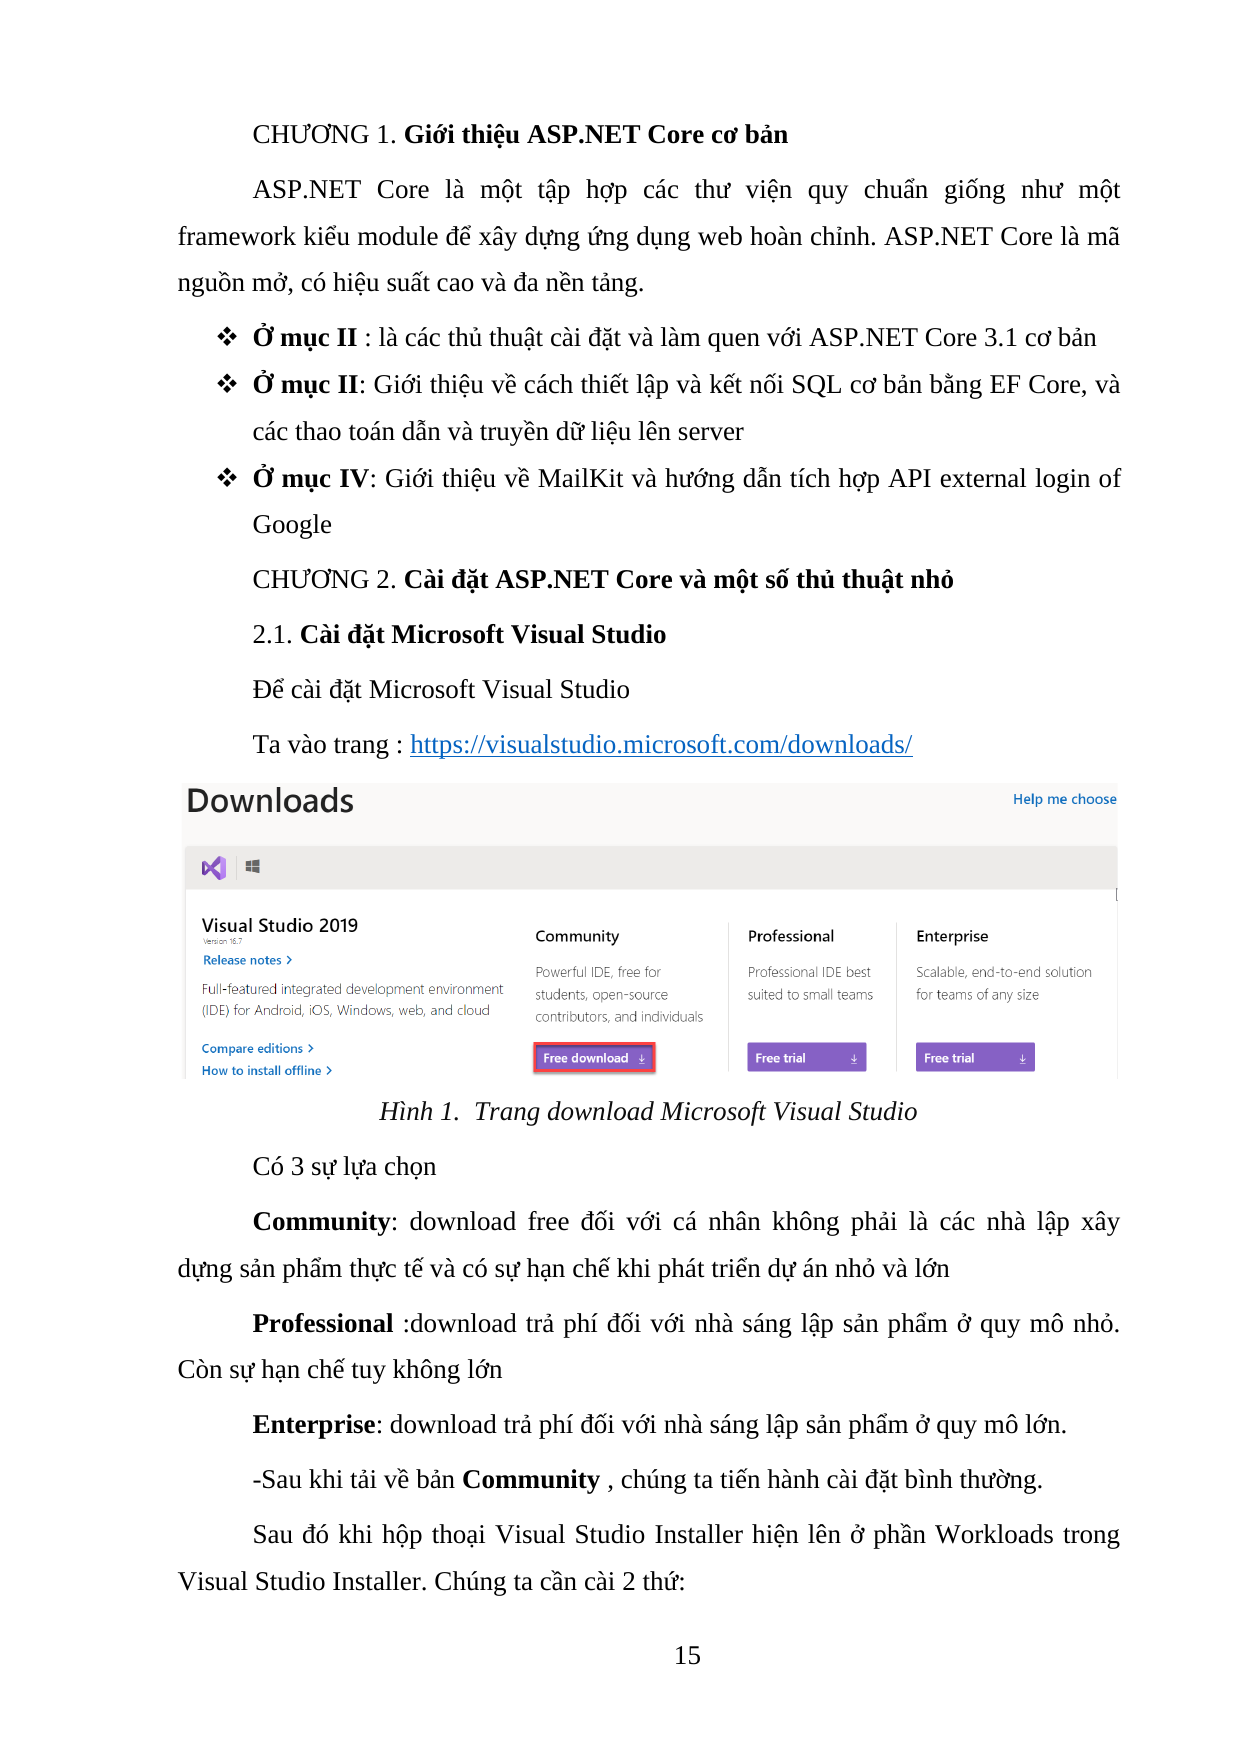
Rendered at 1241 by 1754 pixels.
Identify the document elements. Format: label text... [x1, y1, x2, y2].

text ASP.NET Core là một tập hợp các thư viện quy chuẩn giống như một framework kiểu module để xây dựng ứng dụng web hoàn chỉnh. ASP.NET Core là mã nguồn mở, có hiệu suất cao và đa nền tảng. [177, 173, 1122, 298]
text Có 3 sự lựa chọn [177, 1150, 1122, 1181]
list Ở mục II : là các thủ thuật cài đặt và làm quen với ASP.NET Core 3.1 cơ bản [215, 321, 1122, 353]
text Community: download free đối với cá nhân không phải là các nhà lập xây dựng sản phẩm thực tế và có sự hạn chế khi phát triển dự án nhỏ và lớn [177, 1205, 1122, 1283]
text Enterprise: download trả phí đối với nhà sáng lập sản phẩm ở quy mô lớn. [177, 1408, 1122, 1440]
text Để cài đặt Microsoft Visual Studio [177, 673, 1122, 705]
list Ở mục II: Giới thiệu về cách thiết lập và kết nối SQL cơ bản bằng EF Core, và các thao toán dẫn và truyền dữ liệu lên server [215, 368, 1122, 446]
picture [181, 783, 1118, 1079]
subtitle Cài đặt Microsoft Visual Studio [252, 618, 1122, 650]
text -Sau khi tải về bản Community , chúng ta tiến hành cài đặt bình thường. [177, 1463, 1122, 1495]
subtitle Giới thiệu ASP.NET Core cơ bản [252, 118, 1122, 149]
text Professional :download trả phí đối với nhà sáng lập sản phẩm ở quy mô nhỏ. Còn sự hạn chế tuy không lớn [177, 1307, 1122, 1385]
list Ở mục IV: Giới thiệu về MailKit và hướng dẫn tích hợp API external login of Google [215, 462, 1122, 540]
text Trang download Microsoft Visual Studio [177, 1095, 1122, 1126]
subtitle Cài đặt ASP.NET Core và một số thủ thuật nhỏ [252, 563, 1122, 595]
text Sau đó khi hộp thoại Visual Studio Installer hiện lên ở phần Workloads trong Visual Studio Installer. Chúng ta cần cài 2 thứ: [177, 1518, 1122, 1596]
text Ta vào trang : https://visualstudio.microsoft.com/downloads/ [177, 728, 1122, 760]
